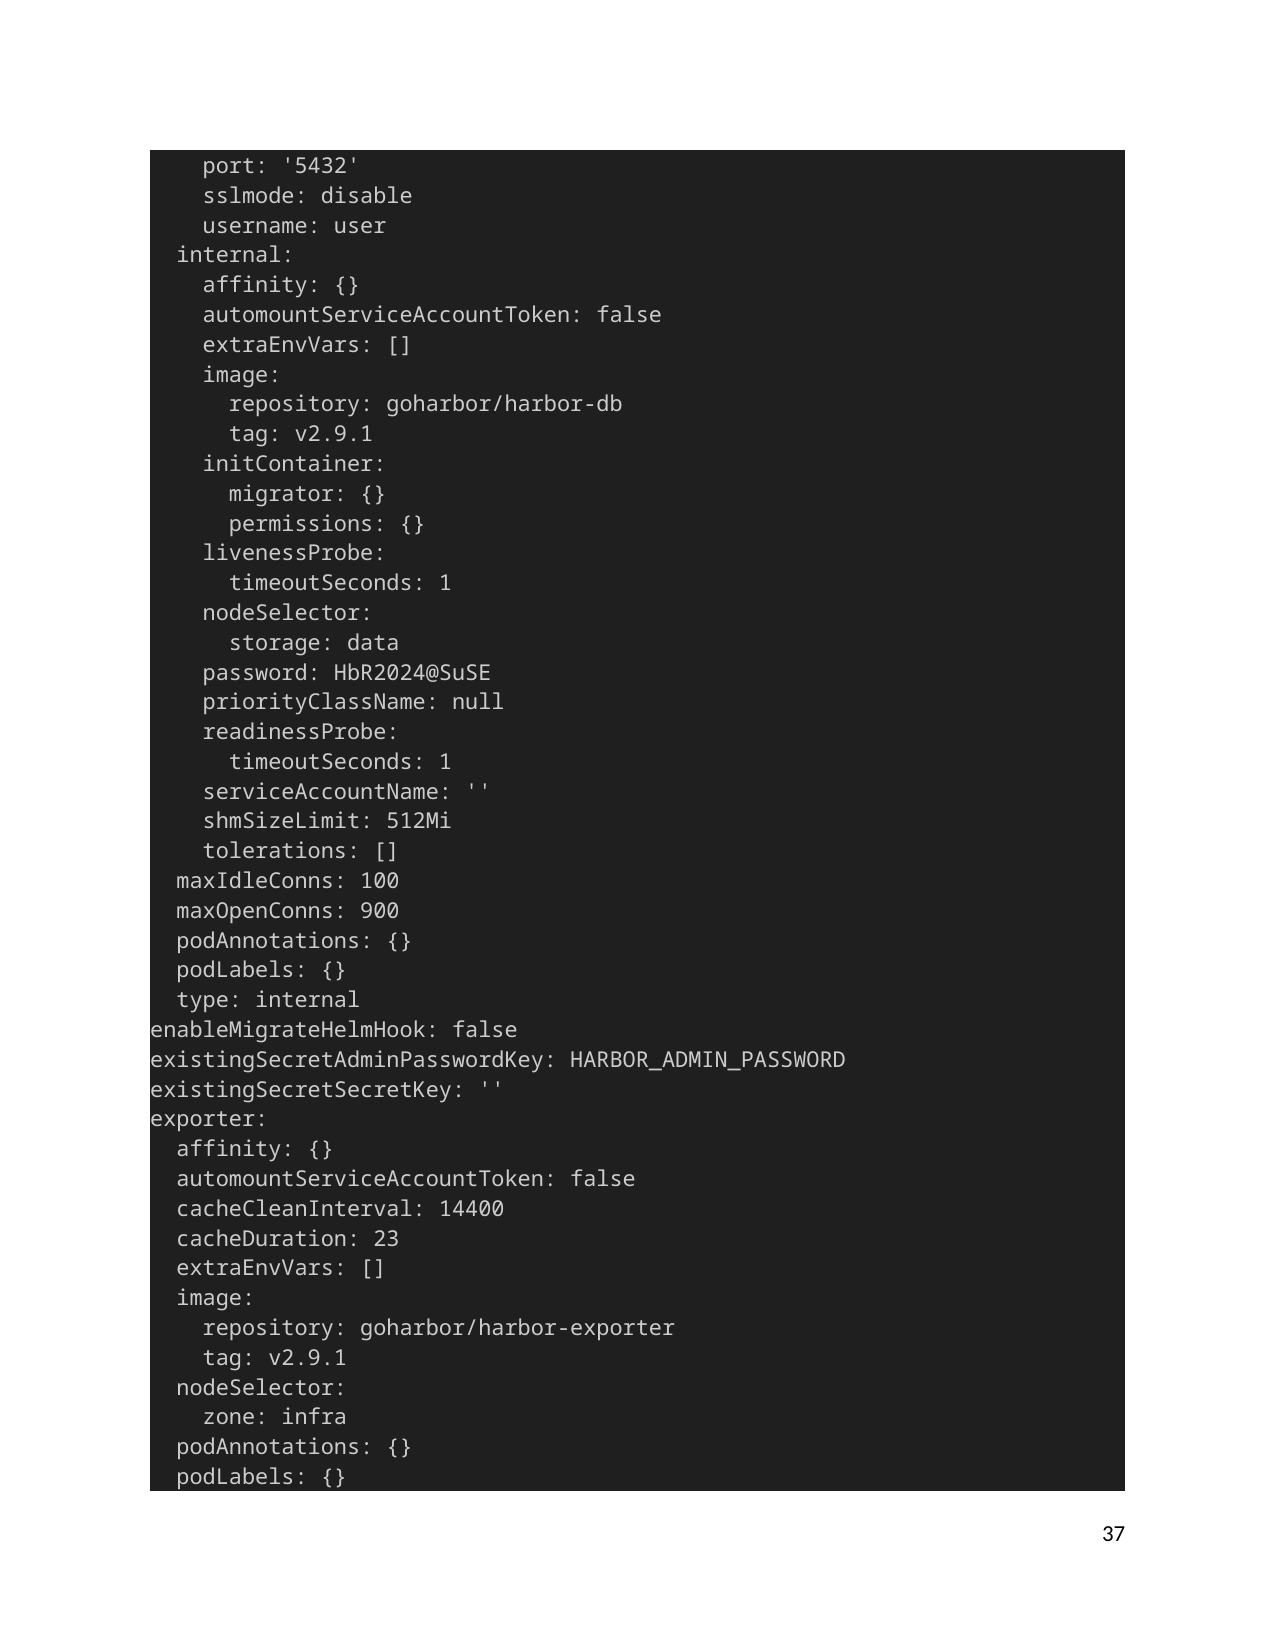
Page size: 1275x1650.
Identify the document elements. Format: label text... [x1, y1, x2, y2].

text podLabels: {} [150, 954, 1125, 984]
text readinessProbe: [150, 716, 1125, 746]
text permissions: {} [150, 507, 1125, 537]
text priorityClassName: null [150, 686, 1125, 716]
text shmSizeLimit: 512Mi [150, 805, 1125, 835]
text repository: goharbor/harbor-exporter [150, 1312, 1125, 1342]
text affinity: {} [150, 269, 1125, 299]
text image: [150, 358, 1125, 388]
text initContainer: [150, 448, 1125, 478]
text enableMigrateHelmHook: false [150, 1014, 1125, 1044]
text maxOpenConns: 900 [150, 895, 1125, 924]
text existingSecretSecretKey: '' [150, 1073, 1125, 1103]
text nodeSelector: [150, 597, 1125, 627]
text automountServiceAccountToken: false [150, 299, 1125, 329]
text extraEnvVars: [] [150, 1252, 1125, 1282]
text serviceAccountName: '' [150, 776, 1125, 805]
text zone: infra [150, 1401, 1125, 1431]
text extraEnvVars: [] [150, 329, 1125, 358]
text cacheDuration: 23 [150, 1222, 1125, 1252]
text type: internal [150, 984, 1125, 1014]
text username: user [150, 209, 1125, 239]
text cacheCleanInterval: 14400 [150, 1193, 1125, 1222]
text existingSecretAdminPasswordKey: HARBOR_ADMIN_PASSWORD [150, 1044, 1125, 1073]
text tag: v2.9.1 [150, 1342, 1125, 1371]
text timeoutSeconds: 1 [150, 567, 1125, 597]
text exporter: [150, 1103, 1125, 1133]
text maxIdleConns: 100 [150, 865, 1125, 895]
text image: [150, 1282, 1125, 1312]
text automountServiceAccountToken: false [150, 1163, 1125, 1193]
text storage: data [150, 627, 1125, 656]
text podLabels: {} [150, 1461, 1125, 1491]
text tag: v2.9.1 [150, 418, 1125, 448]
text password: HbR2024@SuSE [150, 656, 1125, 686]
text timeoutSeconds: 1 [150, 746, 1125, 776]
text migrator: {} [150, 478, 1125, 507]
text nodeSelector: [150, 1371, 1125, 1401]
text repository: goharbor/harbor-db [150, 388, 1125, 418]
text sslmode: disable [150, 180, 1125, 209]
text port: '5432' [150, 150, 1125, 180]
text podAnnotations: {} [150, 1431, 1125, 1461]
text affinity: {} [150, 1133, 1125, 1163]
text tolerations: [] [150, 835, 1125, 865]
text podAnnotations: {} [150, 924, 1125, 954]
text internal: [150, 239, 1125, 269]
text livenessProbe: [150, 537, 1125, 567]
